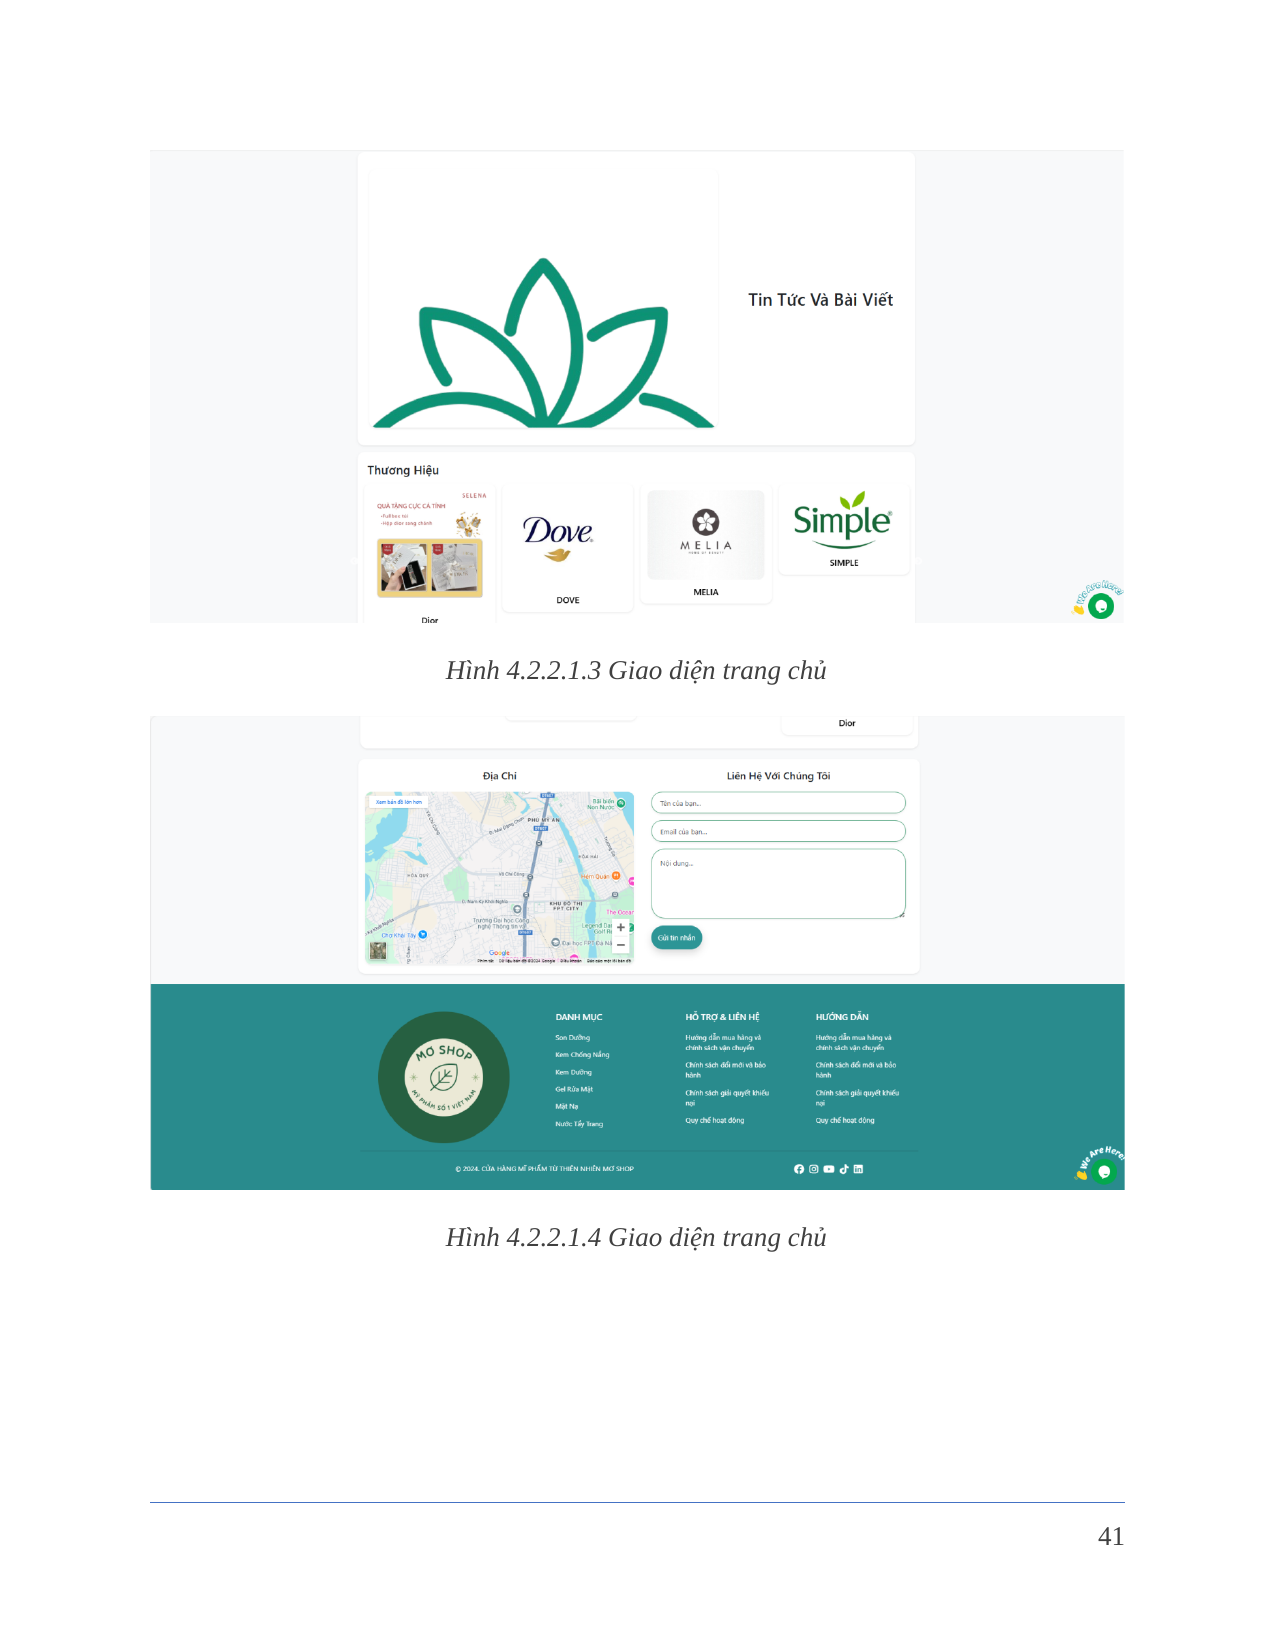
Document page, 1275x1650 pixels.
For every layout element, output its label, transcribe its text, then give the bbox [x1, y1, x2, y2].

picture [150, 150, 1124, 623]
picture [150, 716, 1125, 1190]
text Hình 4.2.2.1.3 Giao diện trang chủ [150, 654, 1125, 685]
text Hình 4.2.2.1.4 Giao diện trang chủ [150, 1221, 1125, 1252]
